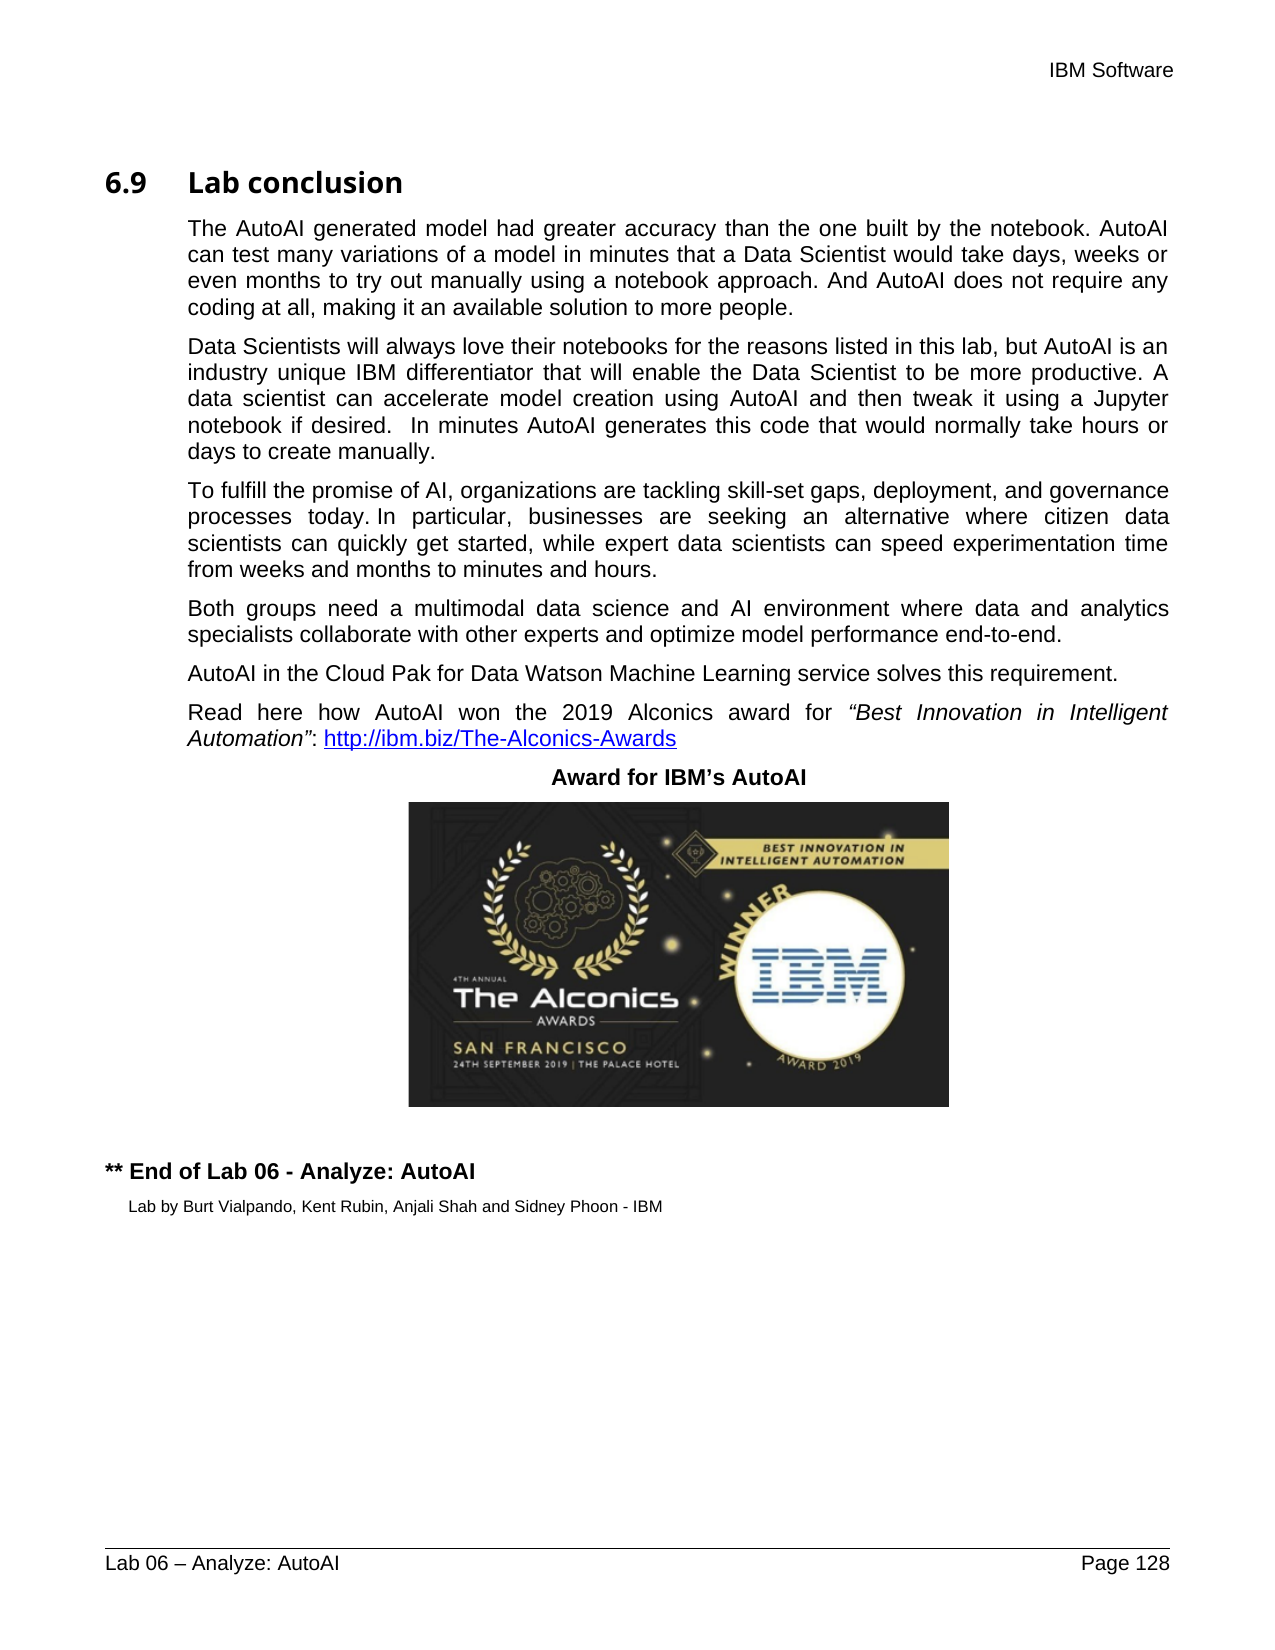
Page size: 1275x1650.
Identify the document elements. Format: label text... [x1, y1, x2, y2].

list AutoAI in the Cloud Pak for Data Watson Machine Learning service solves this requirement. [187, 660, 1170, 686]
subtitle Lab conclusion [105, 162, 1170, 202]
list To fulfill the promise of AI, organizations are tackling skill-set gaps, deployment, and governance processes today. In particular, businesses are seeking an alternative where citizen data scientists can quickly get started, while expert data scientists can speed experimentation time from weeks and months to minutes and hours. [187, 477, 1170, 582]
list Data Scientists will always love their notebooks for the reasons listed in this lab, but AutoAI is an industry unique IBM differentiator that will enable the Data Scientist to be more productive. A data scientist can accelerate model creation using AutoAI and then tweak it using a Jupyter notebook if desired. In minutes AutoAI generates this code that would normally take hours or days to create manually. [187, 333, 1170, 464]
picture [408, 802, 949, 1107]
list Lab by Burt Vialpando, Kent Rubin, Anjali Shah and Sidney Phoon - IBM [105, 1197, 1170, 1216]
list Both groups need a multimodal data science and AI environment where data and analytics specialists collaborate with other experts and optimize model performance end-to-end. [187, 595, 1170, 647]
list ** End of Lab 06 - Analyze: AutoAI [105, 1158, 1170, 1184]
list Award for IBM’s AutoAI [187, 764, 1170, 790]
list Read here how AutoAI won the 2019 Alconics award for “Best Innovation in Intelligent Automation”: http://ibm.biz/The-Alconics-Awards [187, 699, 1170, 752]
list The AutoAI generated model had greater accuracy than the one built by the notebook. AutoAI can test many variations of a model in minutes that a Data Scientist would take days, weeks or even months to try out manually using a notebook approach. And AutoAI does not require any coding at all, making it an available solution to more people. [187, 215, 1170, 320]
